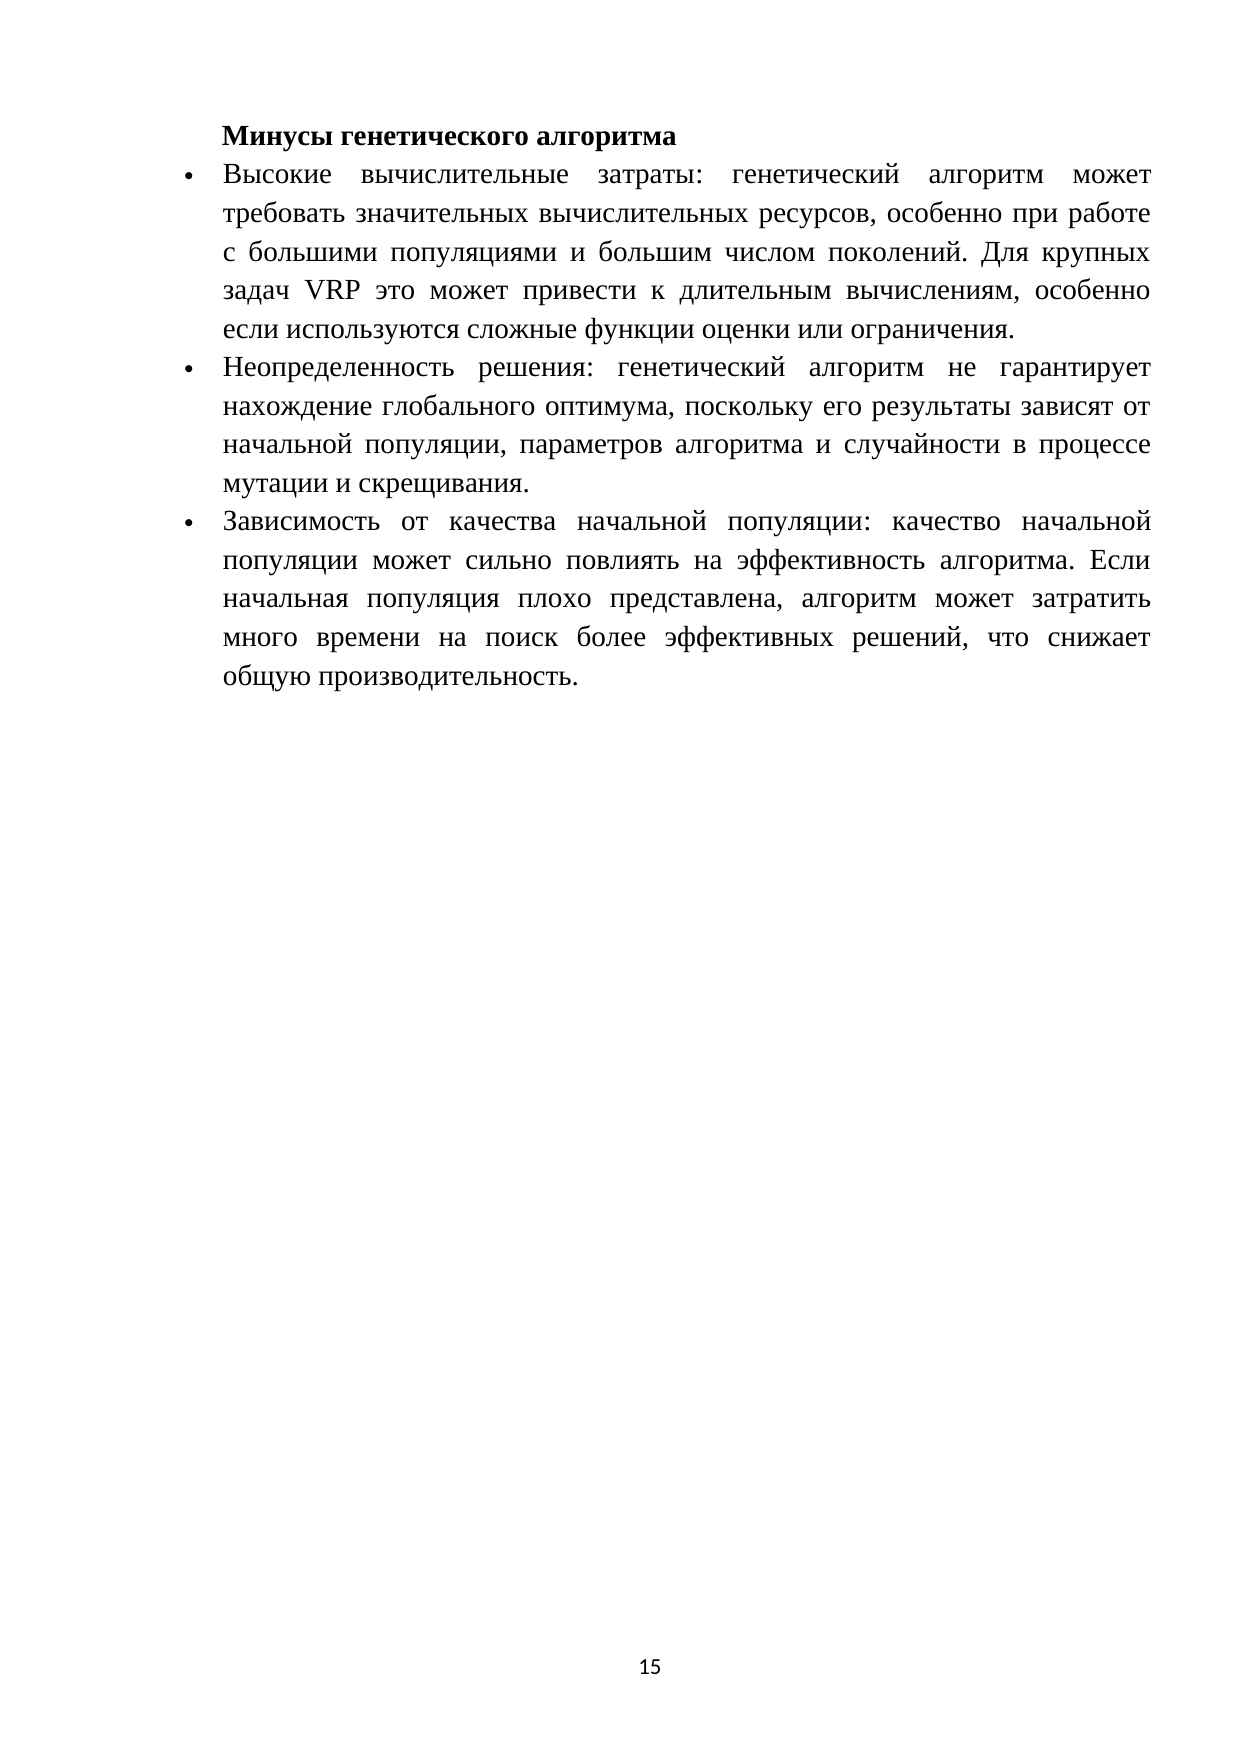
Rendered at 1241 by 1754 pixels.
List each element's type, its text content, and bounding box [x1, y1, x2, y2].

list Зависимость от качества начальной популяции: качество начальной популяции может сильно повлиять на эффективность алгоритма. Если начальная популяция плохо представлена, алгоритм может затратить много времени на поиск более эффективных решений, что снижает общую производительность. [185, 503, 1152, 691]
list Высокие вычислительные затраты: генетический алгоритм может требовать значительных вычислительных ресурсов, особенно при работе с большими популяциями и большим числом поколений. Для крупных задач VRP это может привести к длительным вычислениям, особенно если используются сложные функции оценки или ограничения. [185, 157, 1152, 344]
list Неопределенность решения: генетический алгоритм не гарантирует нахождение глобального оптимума, поскольку его результаты зависят от начальной популяции, параметров алгоритма и случайности в процессе мутации и скрещивания. [185, 349, 1152, 498]
text Минусы генетического алгоритма [148, 118, 1152, 152]
